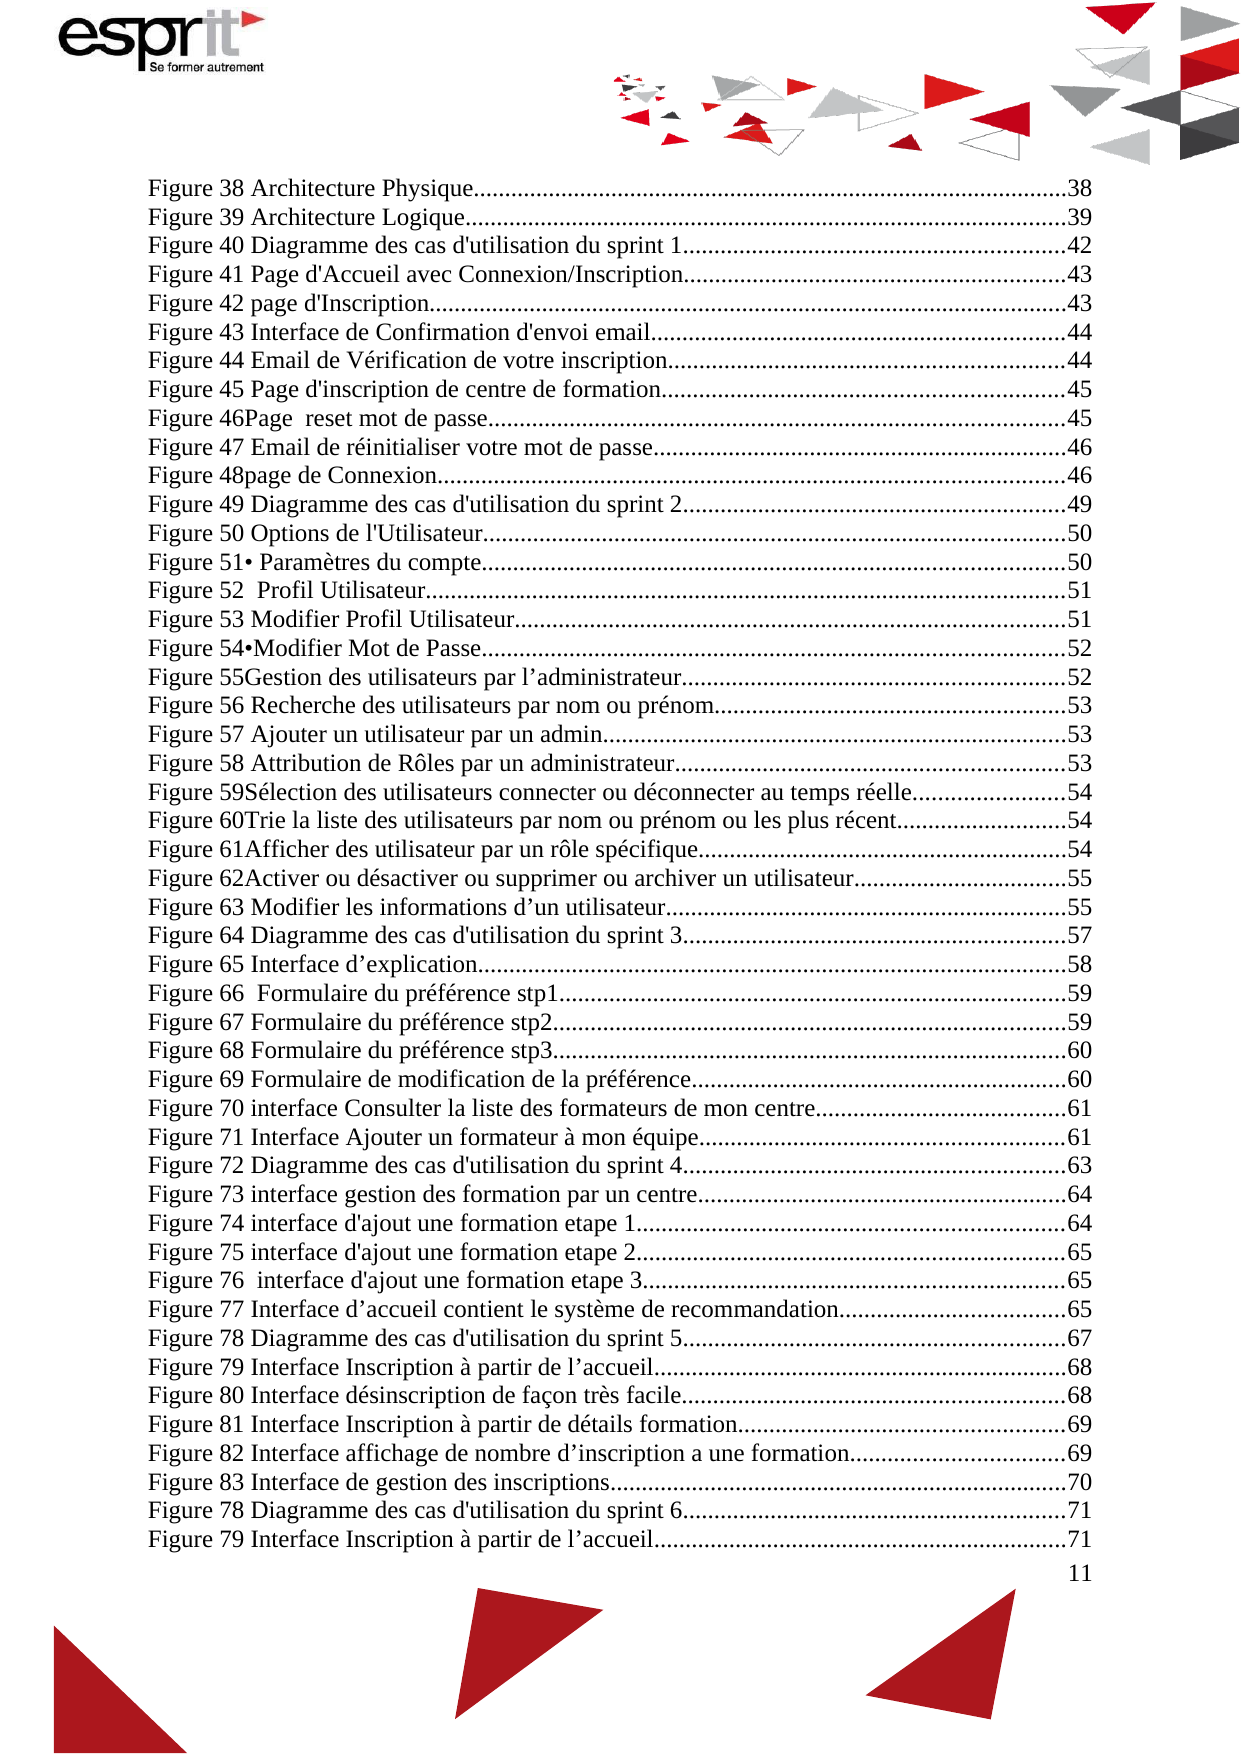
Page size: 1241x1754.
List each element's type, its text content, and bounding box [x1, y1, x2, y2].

text Figure 38 Architecture Physique 38 [148, 173, 1093, 202]
text Figure 40 Diagramme des cas d'utilisation du sprint 1 42 [148, 231, 1093, 259]
text Figure 53 Modifier Profil Utilisateur 51 [148, 604, 1093, 633]
text Figure 43 Interface de Confirmation d'envoi email 44 [148, 317, 1093, 346]
text Figure 75 interface d'ajout une formation etape 2 65 [148, 1237, 1093, 1266]
text Figure 70 interface Consulter la liste des formateurs de mon centre 61 [148, 1093, 1093, 1122]
text Figure 71 Interface Ajouter un formateur à mon équipe 61 [148, 1122, 1093, 1151]
text Figure 68 Formulaire du préférence stp3 60 [148, 1036, 1093, 1064]
text Figure 52 Profil Utilisateur 51 [148, 576, 1093, 604]
text Figure 48page de Connexion 46 [148, 461, 1093, 489]
text Figure 49 Diagramme des cas d'utilisation du sprint 2 49 [148, 489, 1093, 518]
text Figure 83 Interface de gestion des inscriptions 70 [148, 1467, 1093, 1496]
text Figure 64 Diagramme des cas d'utilisation du sprint 3 57 [148, 921, 1093, 949]
text Figure 81 Interface Inscription à partir de détails formation 69 [148, 1409, 1093, 1438]
text Figure 69 Formulaire de modification de la préférence 60 [148, 1064, 1093, 1093]
text Figure 67 Formulaire du préférence stp2 59 [148, 1007, 1093, 1036]
text Figure 79 Interface Inscription à partir de l’accueil 71 [148, 1524, 1093, 1553]
text Figure 44 Email de Vérification de votre inscription 44 [148, 346, 1093, 374]
text Figure 39 Architecture Logique 39 [148, 202, 1093, 231]
text Figure 63 Modifier les informations d’un utilisateur 55 [148, 892, 1093, 921]
text Figure 78 Diagramme des cas d'utilisation du sprint 5 67 [148, 1323, 1093, 1352]
text Figure 45 Page d'inscription de centre de formation 45 [148, 374, 1093, 403]
text Figure 65 Interface d’explication 58 [148, 949, 1093, 978]
text Figure 47 Email de réinitialiser votre mot de passe 46 [148, 432, 1093, 461]
text Figure 41 Page d'Accueil avec Connexion/Inscription 43 [148, 259, 1093, 288]
text Figure 46Page reset mot de passe 45 [148, 403, 1093, 432]
text Figure 57 Ajouter un utilisateur par un admin 53 [148, 719, 1093, 748]
text Figure 51• Paramètres du compte 50 [148, 547, 1093, 576]
text Figure 61Afficher des utilisateur par un rôle spécifique 54 [148, 834, 1093, 863]
text Figure 72 Diagramme des cas d'utilisation du sprint 4 63 [148, 1151, 1093, 1179]
text Figure 76 interface d'ajout une formation etape 3 65 [148, 1266, 1093, 1294]
text Figure 42 page d'Inscription 43 [148, 288, 1093, 317]
text Figure 74 interface d'ajout une formation etape 1 64 [148, 1208, 1093, 1237]
text Figure 73 interface gestion des formation par un centre 64 [148, 1179, 1093, 1208]
text Figure 77 Interface d’accueil contient le système de recommandation 65 [148, 1294, 1093, 1323]
picture [54, 7, 269, 75]
text Figure 58 Attribution de Rôles par un administrateur 53 [148, 748, 1093, 777]
text Figure 79 Interface Inscription à partir de l’accueil 68 [148, 1352, 1093, 1381]
text Figure 54•Modifier Mot de Passe 52 [148, 633, 1093, 662]
text Figure 78 Diagramme des cas d'utilisation du sprint 6 71 [148, 1496, 1093, 1524]
text Figure 62Activer ou désactiver ou supprimer ou archiver un utilisateur 55 [148, 863, 1093, 892]
text Figure 55Gestion des utilisateurs par l’administrateur 52 [148, 662, 1093, 691]
text Figure 59Sélection des utilisateurs connecter ou déconnecter au temps réelle 54 [148, 777, 1093, 806]
text Figure 56 Recherche des utilisateurs par nom ou prénom 53 [148, 691, 1093, 719]
picture [613, 0, 1241, 167]
text Figure 82 Interface affichage de nombre d’inscription a une formation 69 [148, 1438, 1093, 1467]
text Figure 80 Interface désinscription de façon très facile 68 [148, 1381, 1093, 1409]
text Figure 66 Formulaire du préférence stp1 59 [148, 978, 1093, 1007]
text Figure 50 Options de l'Utilisateur 50 [148, 518, 1093, 547]
text Figure 60Trie la liste des utilisateurs par nom ou prénom ou les plus récent 54 [148, 806, 1093, 834]
